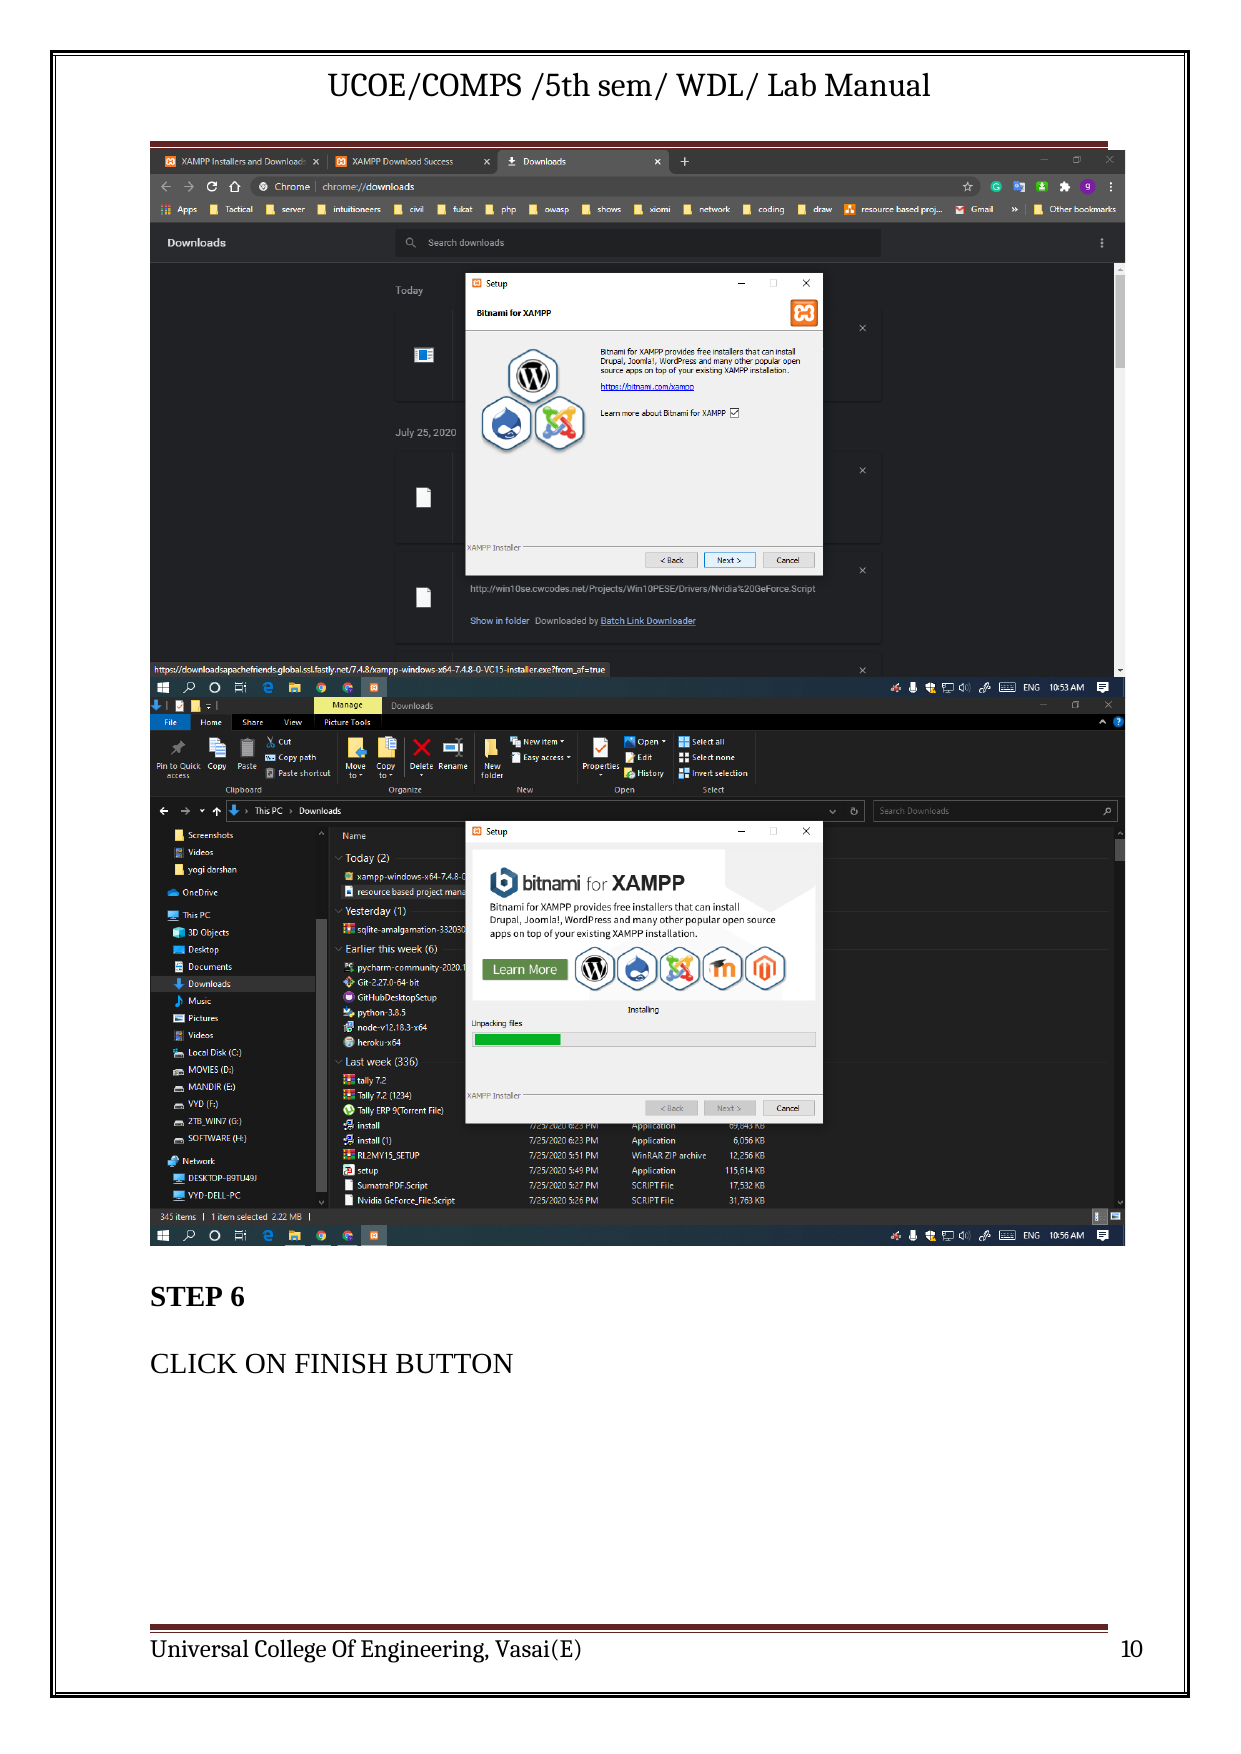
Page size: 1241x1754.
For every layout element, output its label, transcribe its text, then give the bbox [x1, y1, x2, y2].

text STEP 6 [150, 1279, 1108, 1313]
picture [150, 150, 1125, 1246]
text CLICK ON FINISH BUTTON [150, 1346, 1108, 1380]
